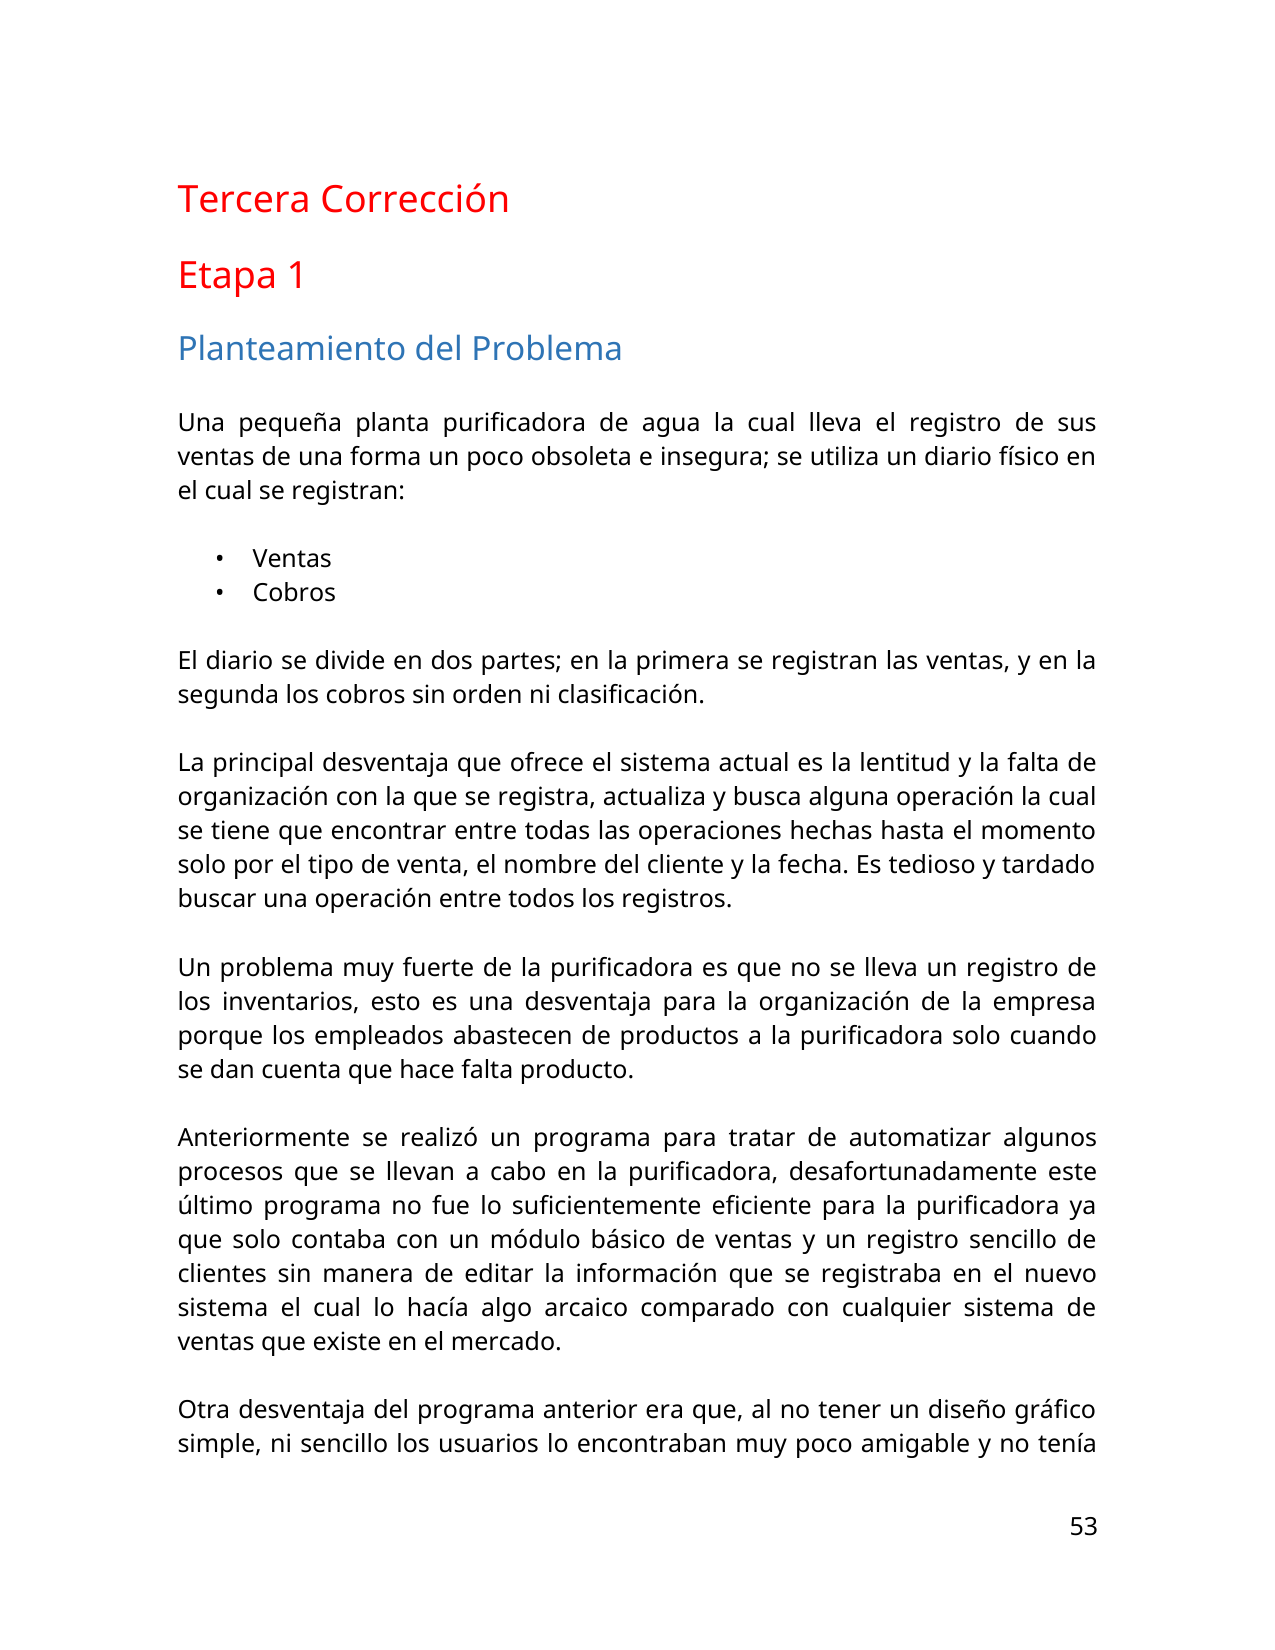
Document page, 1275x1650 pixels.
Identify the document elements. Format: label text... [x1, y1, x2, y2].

subtitle Planteamiento del Problema [177, 325, 1098, 370]
list Cobros [215, 574, 1098, 608]
text Un problema muy fuerte de la purificadora es que no se lleva un registro de los inventarios, esto es una desventaja para la organización de la empresa porque los empleados abastecen de productos a la purificadora solo cuando se dan cuenta que hace falta producto. [177, 949, 1098, 1085]
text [177, 1392, 1098, 1460]
text Etapa 1 [177, 249, 1098, 300]
text Tercera Corrección [177, 173, 1098, 224]
text El diario se divide en dos partes; en la primera se registran las ventas, y en la segunda los cobros sin orden ni clasificación. [177, 643, 1098, 711]
list Ventas [215, 540, 1098, 574]
text La principal desventaja que ofrece el sistema actual es la lentitud y la falta de organización con la que se registra, actualiza y busca alguna operación la cual se tiene que encontrar entre todas las operaciones hechas hasta el momento solo por el tipo de venta, el nombre del cliente y la fecha. Es tedioso y tardado buscar una operación entre todos los registros. [177, 745, 1098, 915]
text Una pequeña planta purificadora de agua la cual lleva el registro de sus ventas de una forma un poco obsoleta e insegura; se utiliza un diario físico en el cual se registran: [177, 404, 1098, 506]
text Anteriormente se realizó un programa para tratar de automatizar algunos procesos que se llevan a cabo en la purificadora, desafortunadamente este último programa no fue lo suficientemente eficiente para la purificadora ya que solo contaba con un módulo básico de ventas y un registro sencillo de clientes sin manera de editar la información que se registraba en el nuevo sistema el cual lo hacía algo arcaico comparado con cualquier sistema de ventas que existe en el mercado. [177, 1119, 1098, 1358]
